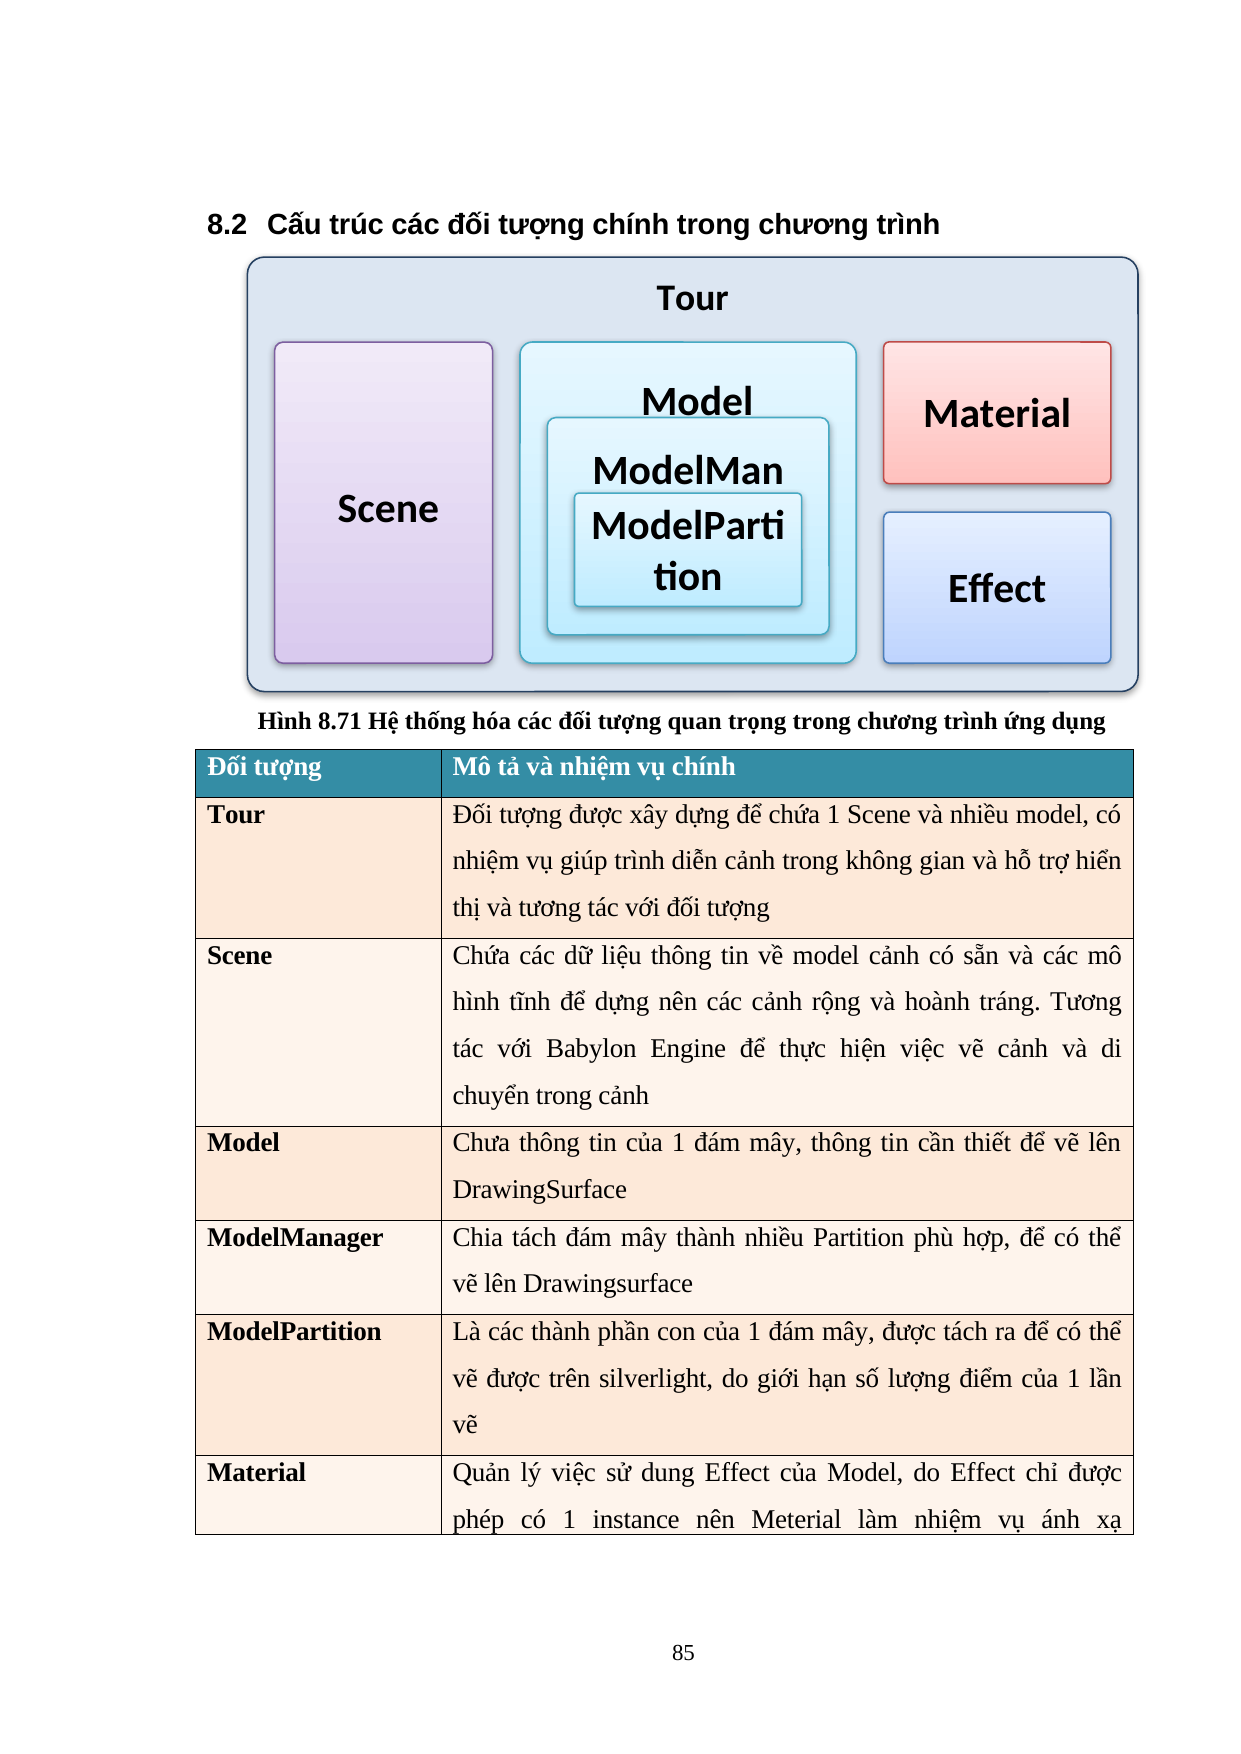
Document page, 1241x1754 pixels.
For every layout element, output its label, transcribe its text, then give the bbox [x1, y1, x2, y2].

subtitle Cấu trúc các đối tượng chính trong chương trình [207, 207, 1122, 240]
table_cell Là các thành phần con của 1 đám mây, được tách ra để có thể vẽ được trên silverlight, do giới hạn số lượng điểm của 1 lần vẽ [442, 1315, 1133, 1455]
table_cell ModelPartition [196, 1315, 441, 1455]
table_cell Chưa thông tin của 1 đám mây, thông tin cần thiết để vẽ lên DrawingSurface [442, 1127, 1133, 1220]
table_header Mô tả và nhiệm vụ chính [442, 750, 1133, 797]
table_cell Model [196, 1127, 441, 1220]
table_cell ModelManager [196, 1221, 441, 1314]
table_cell Tour [196, 798, 441, 938]
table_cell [442, 1456, 1133, 1534]
table_cell Chia tách đám mây thành nhiều Partition phù hợp, để có thể vẽ lên Drawingsurface [442, 1221, 1133, 1314]
table_cell Chứa các dữ liệu thông tin về model cảnh có sẵn và các mô hình tĩnh để dựng nên các cảnh rộng và hoành tráng. Tương tác với Babylon Engine để thực hiện việc vẽ cảnh và di chuyển trong cảnh [442, 939, 1133, 1126]
table_header Đối tượng [196, 750, 441, 797]
table_cell Đối tượng được xây dựng để chứa 1 Scene và nhiều model, có nhiệm vụ giúp trình diễn cảnh trong không gian và hỗ trợ hiển thị và tương tác với đối tượng [442, 798, 1133, 938]
table_cell Material [196, 1456, 441, 1534]
table_cell Scene [196, 939, 441, 1126]
